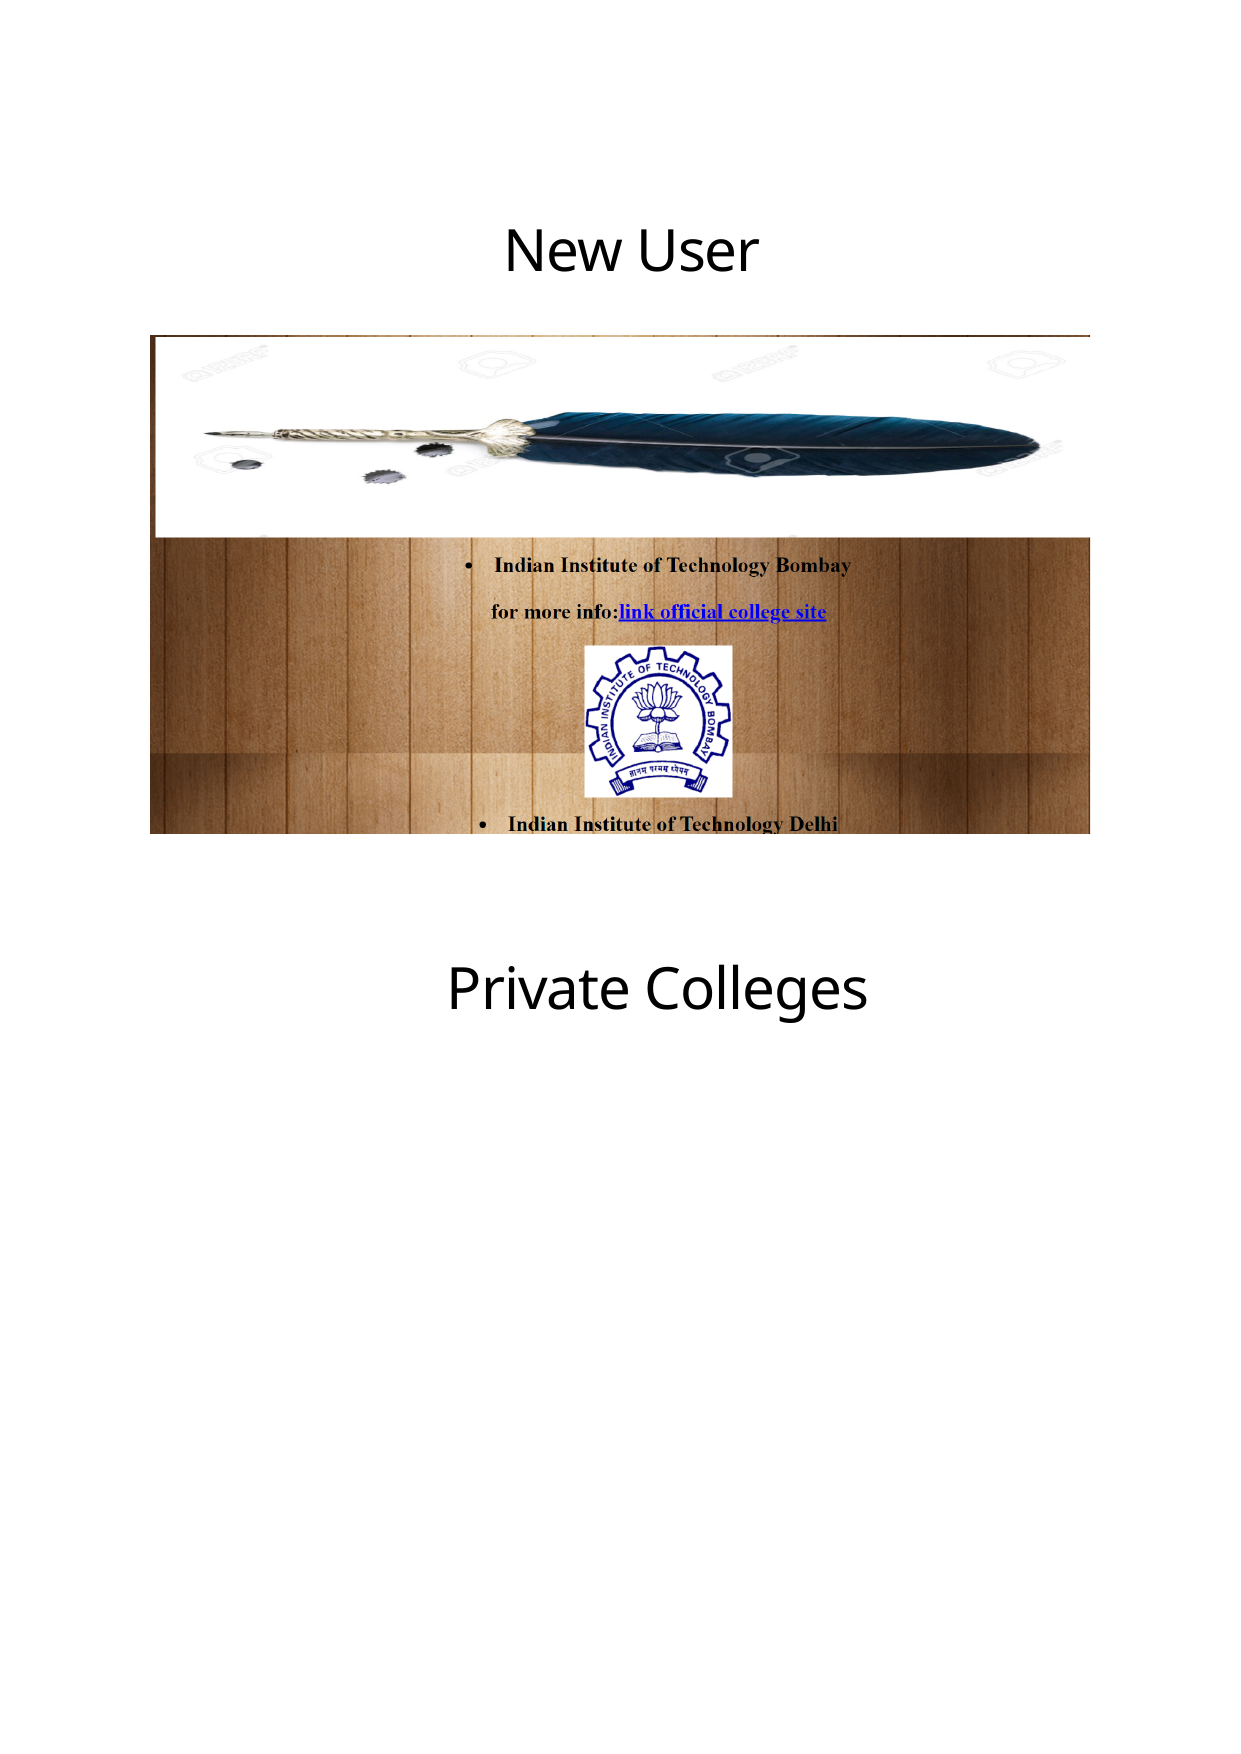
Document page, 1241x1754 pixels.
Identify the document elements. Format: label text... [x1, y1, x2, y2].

title Private Colleges [150, 947, 1090, 1026]
picture [150, 335, 1091, 834]
title New User [150, 209, 1090, 289]
